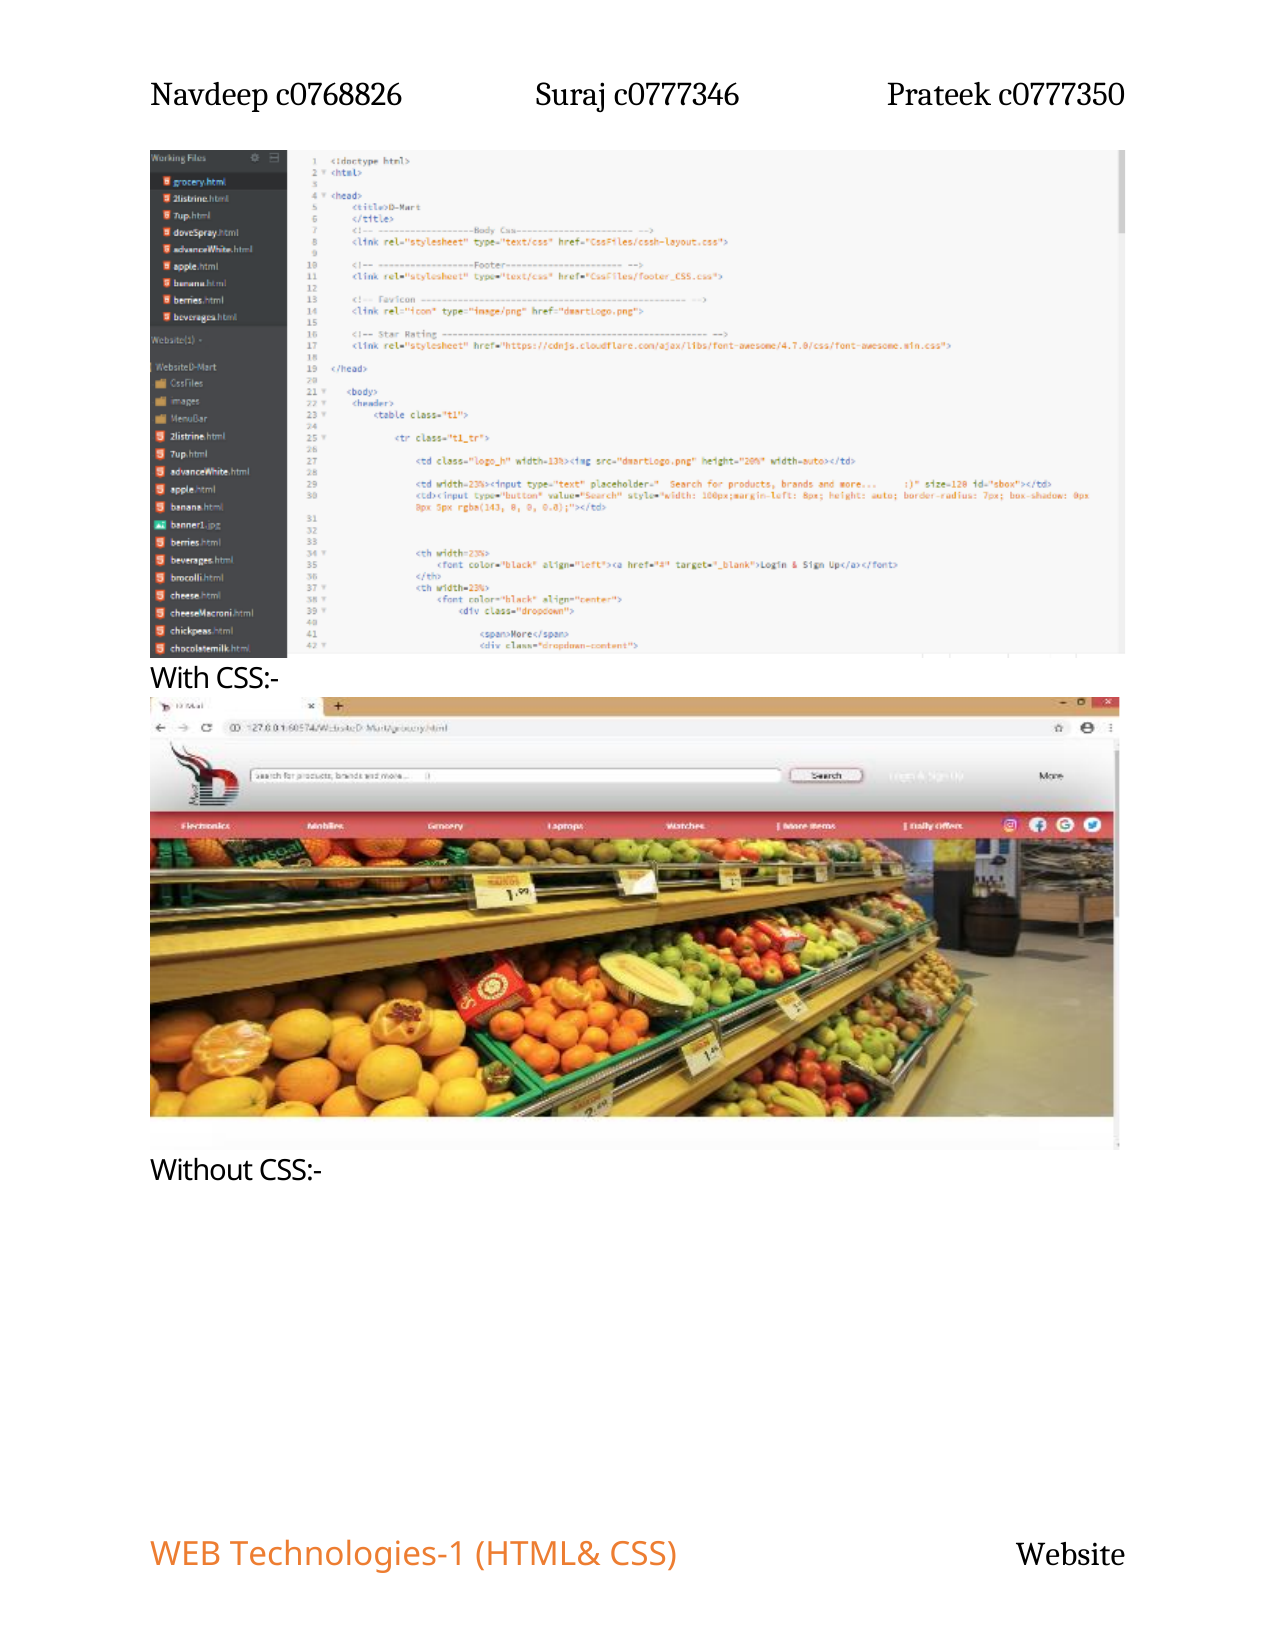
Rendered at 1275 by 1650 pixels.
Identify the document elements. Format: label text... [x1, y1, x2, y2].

picture [150, 697, 1120, 1150]
picture [150, 150, 1125, 658]
title Without CSS:- [150, 1149, 1125, 1189]
